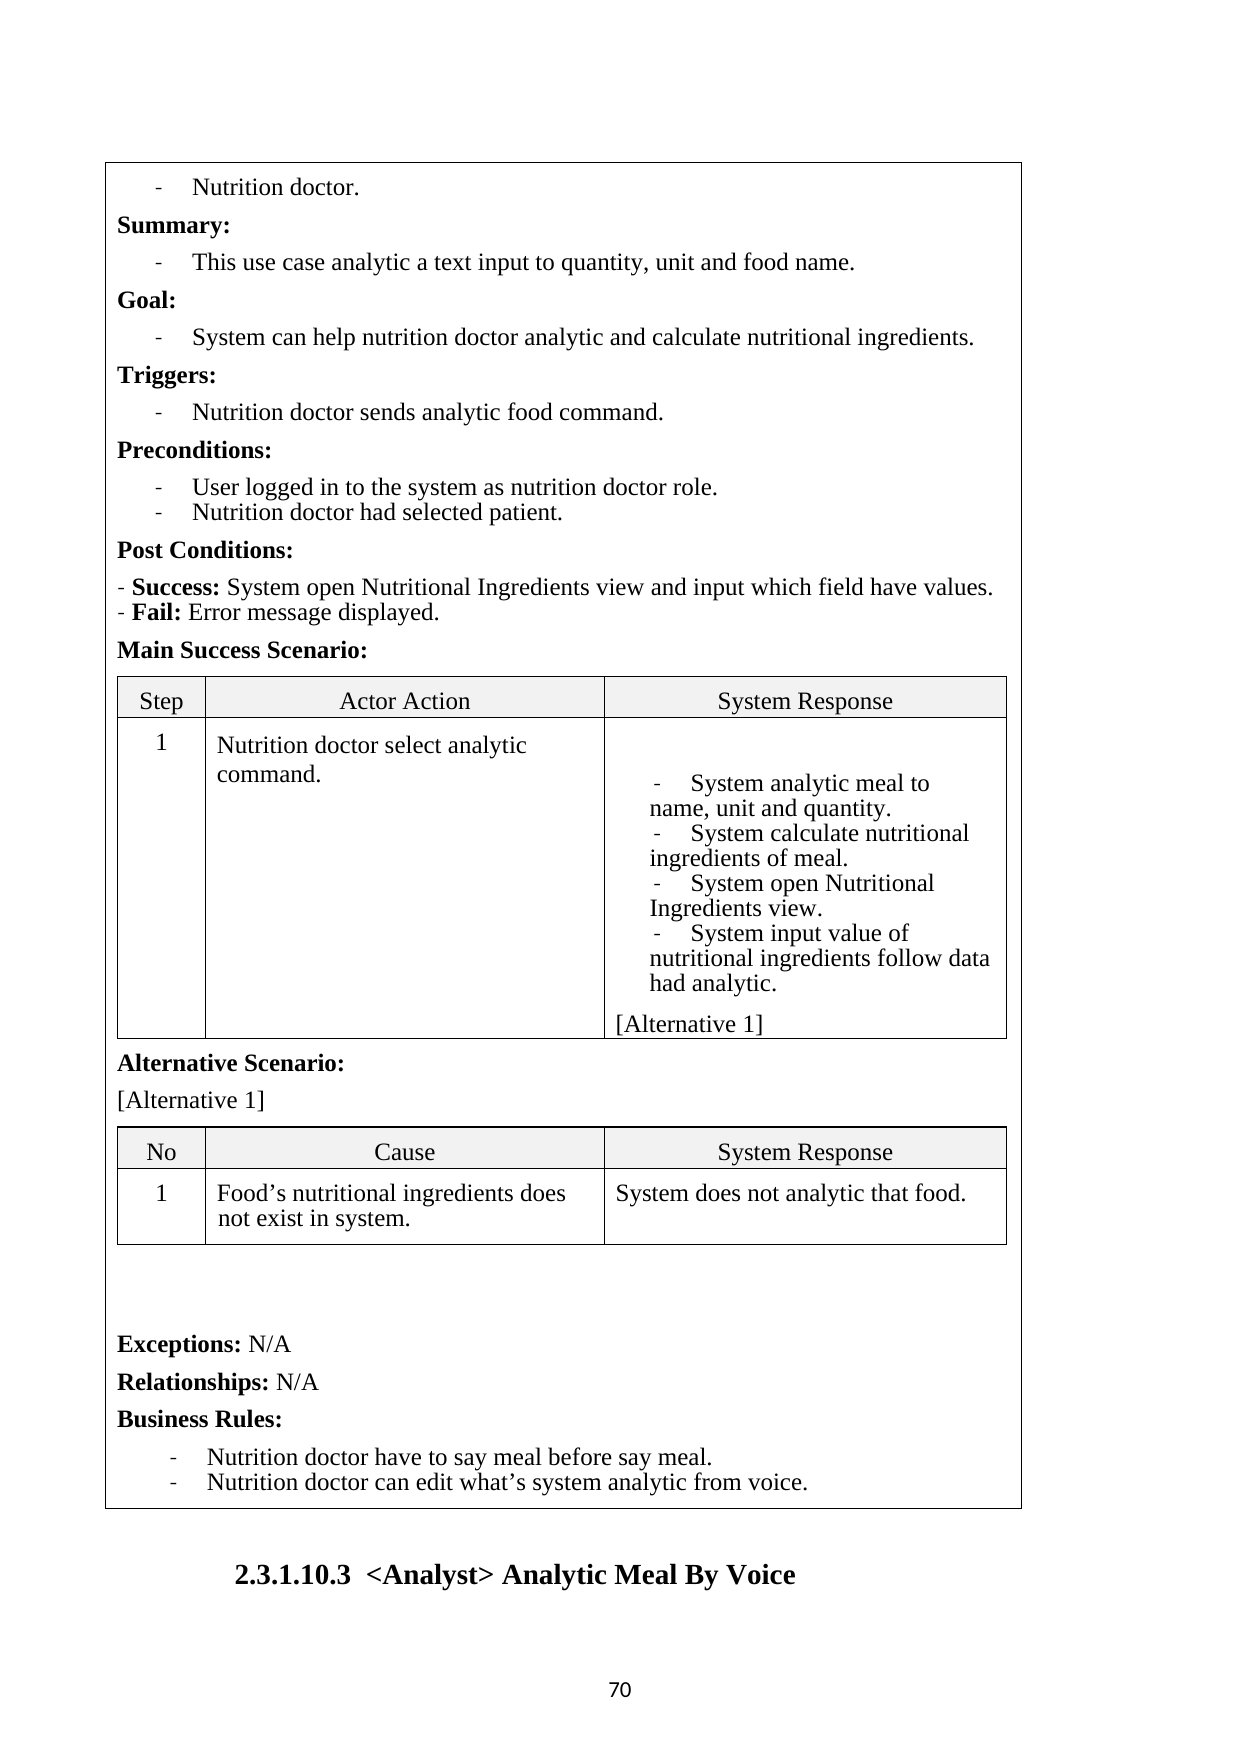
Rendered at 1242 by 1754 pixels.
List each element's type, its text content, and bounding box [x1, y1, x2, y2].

subtitle <Analyst> Analytic Meal By Voice [234, 1557, 1146, 1591]
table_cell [106, 163, 1021, 1507]
